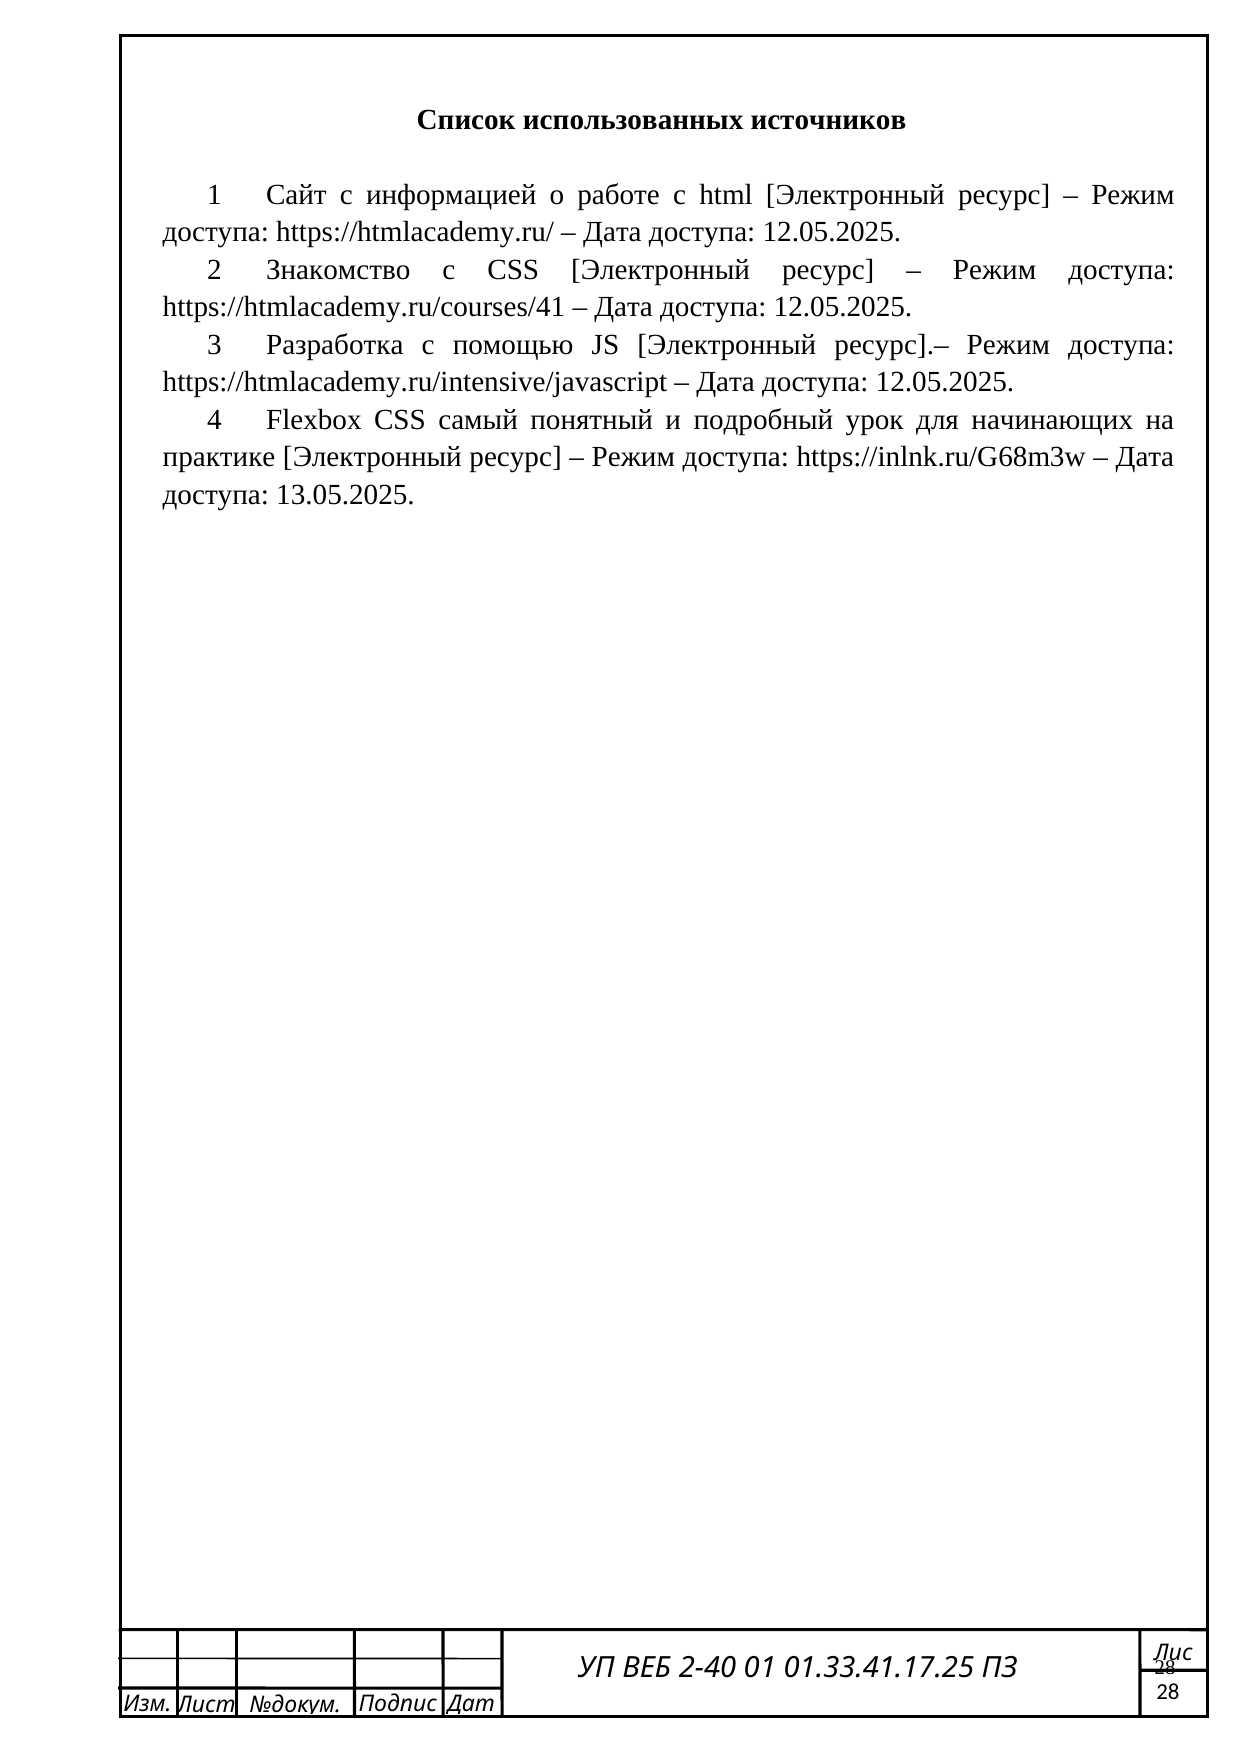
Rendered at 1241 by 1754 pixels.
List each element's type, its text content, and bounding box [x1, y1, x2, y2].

list Знакомство с CSS [Электронный ресурс] – Режим доступа: https://htmlacademy.ru/courses/41 – Дата доступа: 12.05.2025. [162, 249, 1175, 324]
list Сайт с информацией о работе с html [Электронный ресурс] – Режим доступа: https://htmlacademy.ru/ – Дата доступа: 12.05.2025. [162, 174, 1175, 249]
list Разработка с помощью JS [Электронный ресурс].– Режим доступа: https://htmlacademy.ru/intensive/javascript – Дата доступа: 12.05.2025. [162, 324, 1175, 399]
text Список использованных источников [148, 99, 1175, 137]
list Flexbox CSS самый понятный и подробный урок для начинающих на практике [Электронный ресурс] – Режим доступа: https://inlnk.ru/G68m3w – Дата доступа: 13.05.2025. [162, 399, 1175, 512]
